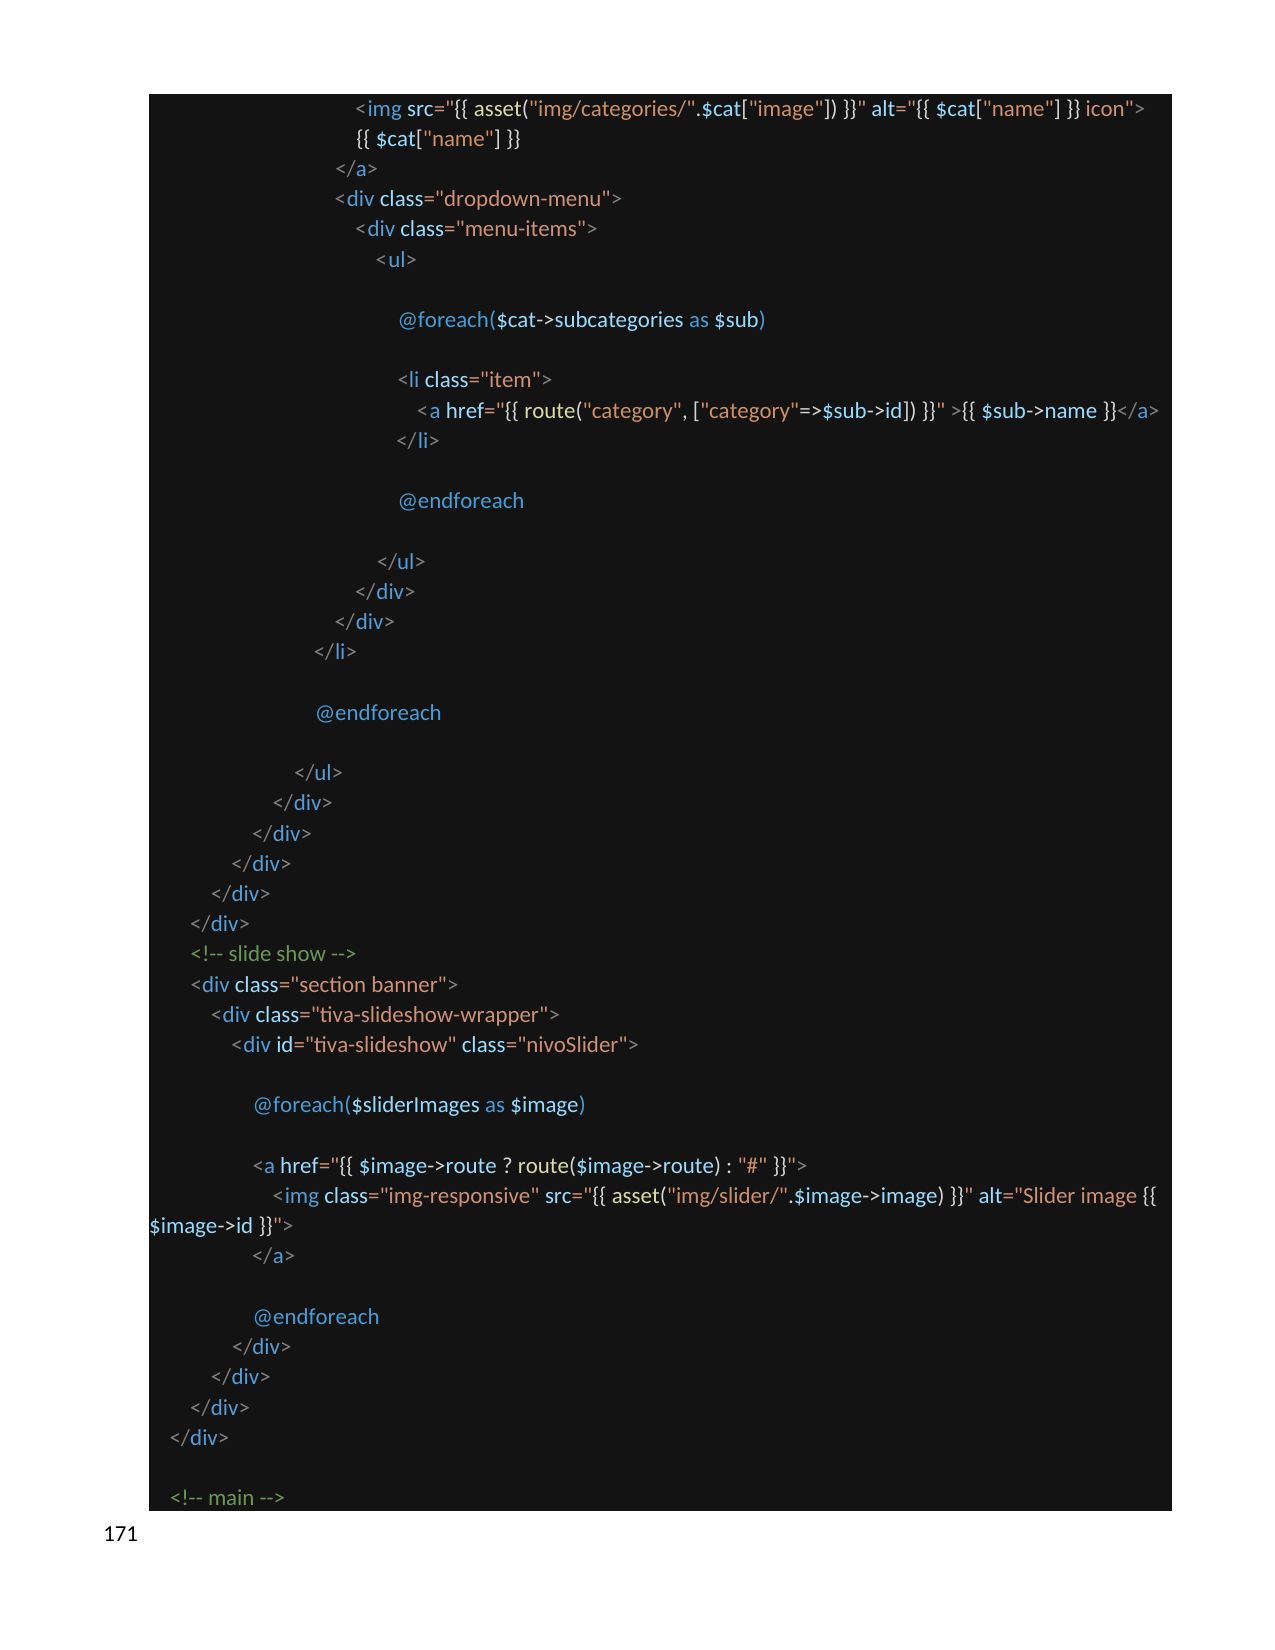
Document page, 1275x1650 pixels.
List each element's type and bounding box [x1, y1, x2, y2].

text [149, 94, 1172, 1511]
